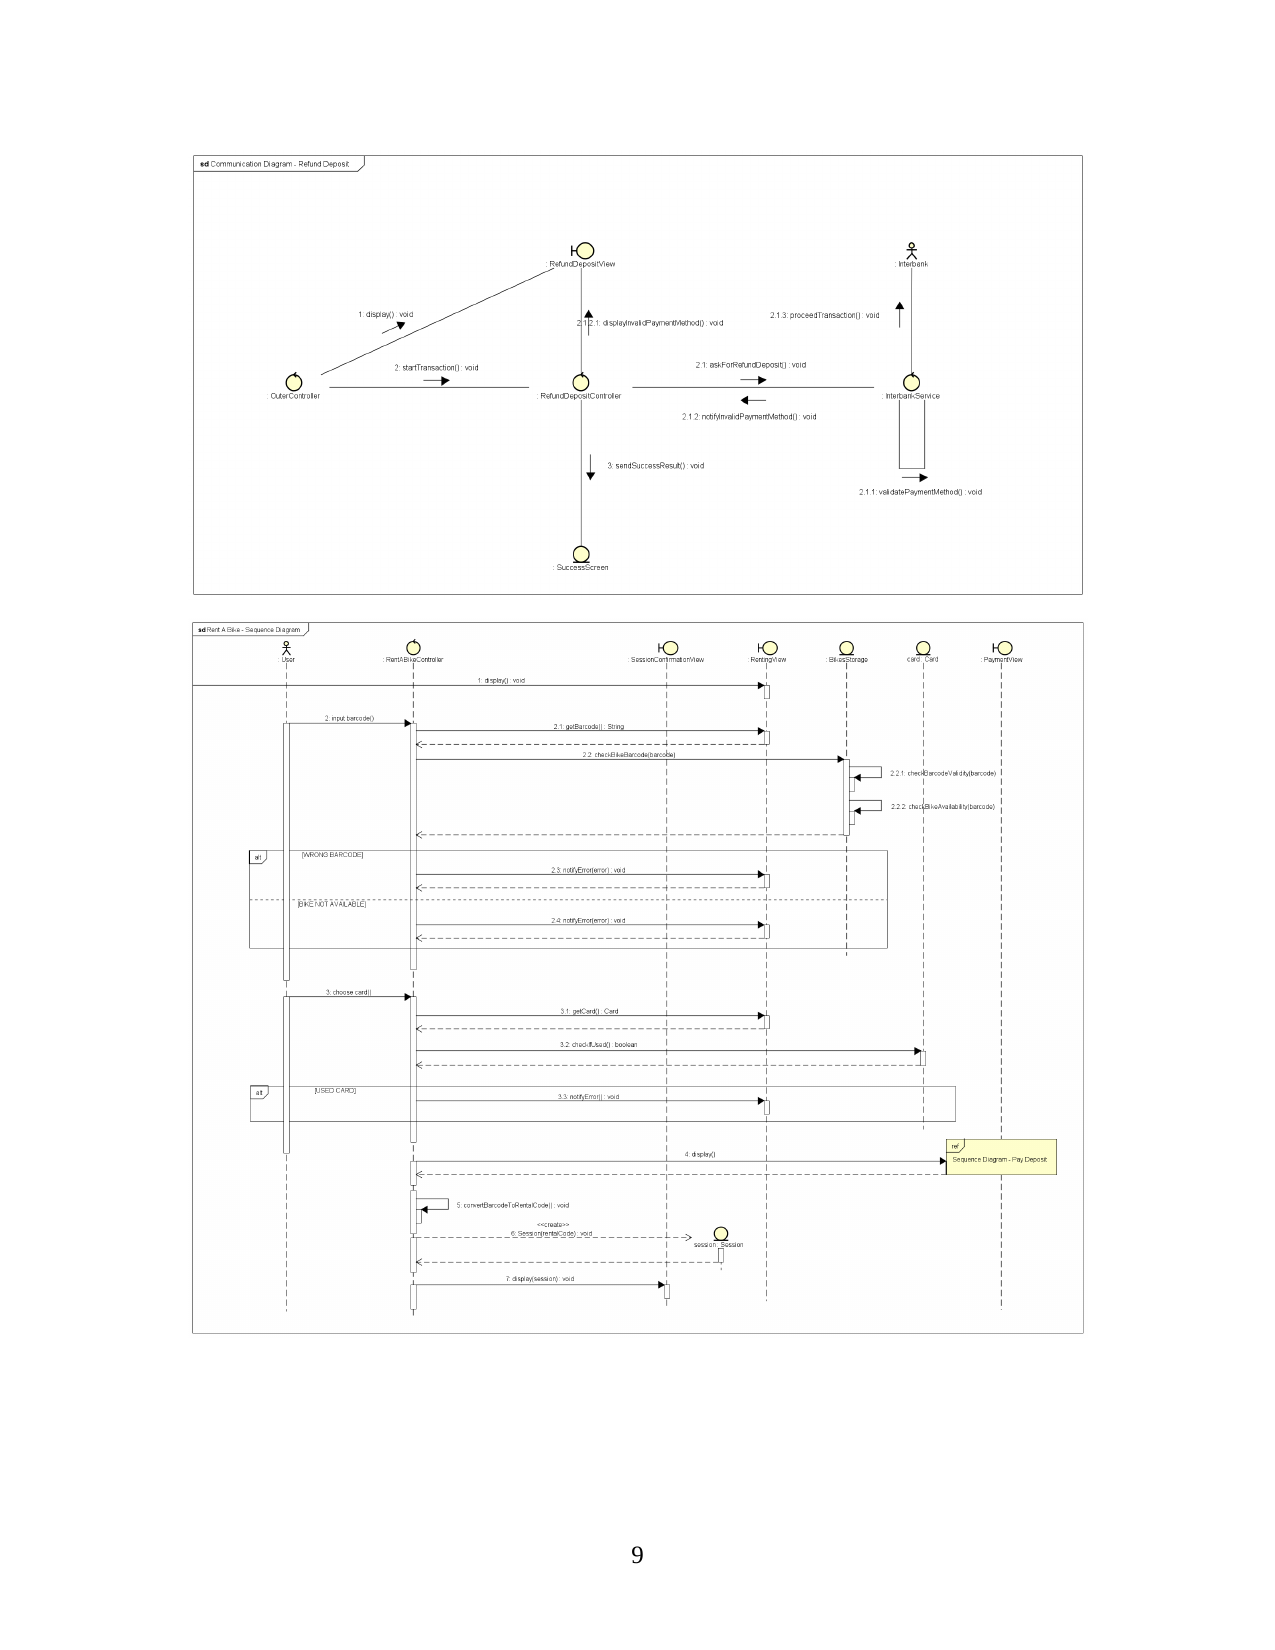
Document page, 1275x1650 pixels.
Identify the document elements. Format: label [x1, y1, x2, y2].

picture [187, 150, 1088, 600]
picture [187, 618, 1088, 1338]
